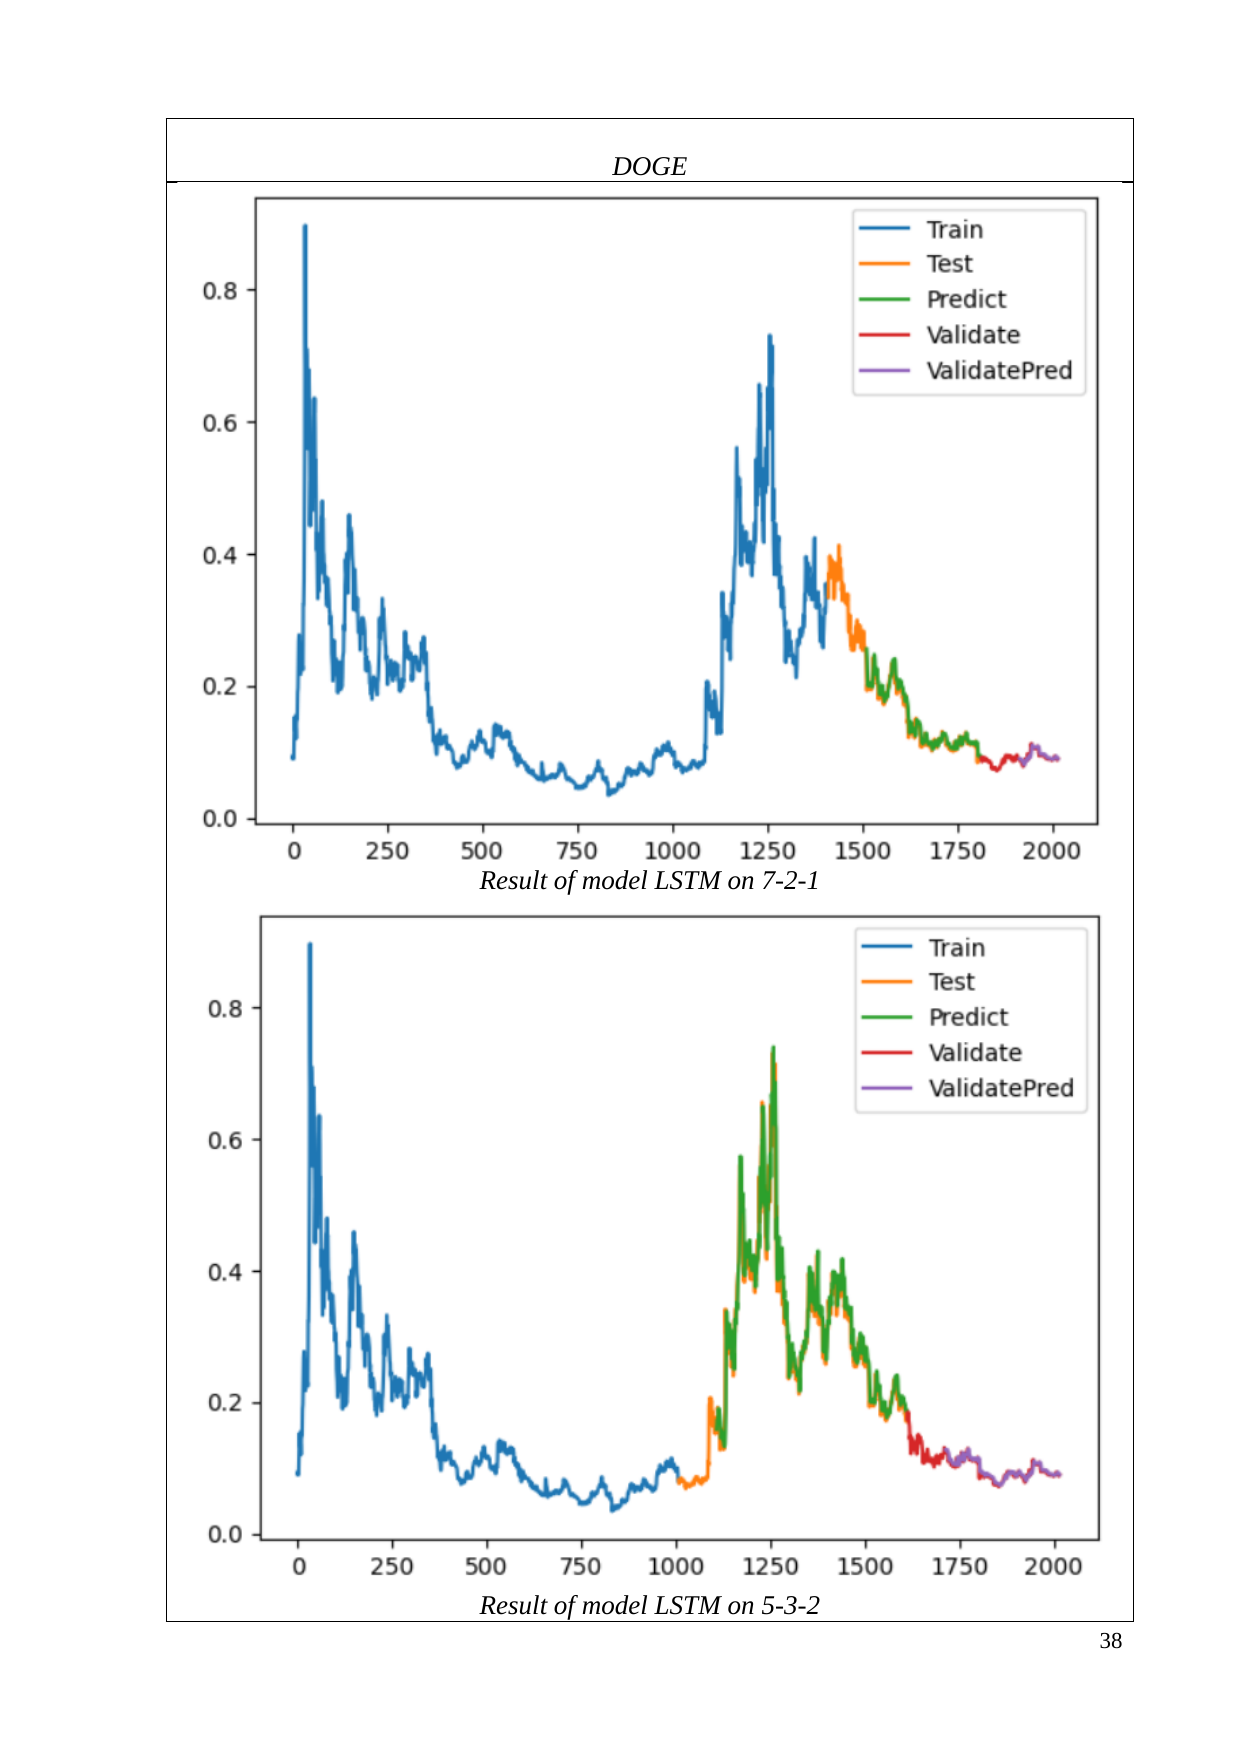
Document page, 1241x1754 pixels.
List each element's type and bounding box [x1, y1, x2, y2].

picture [177, 895, 1123, 1590]
table_cell [167, 119, 1133, 181]
table_cell [167, 183, 1133, 1621]
picture [177, 182, 1123, 865]
